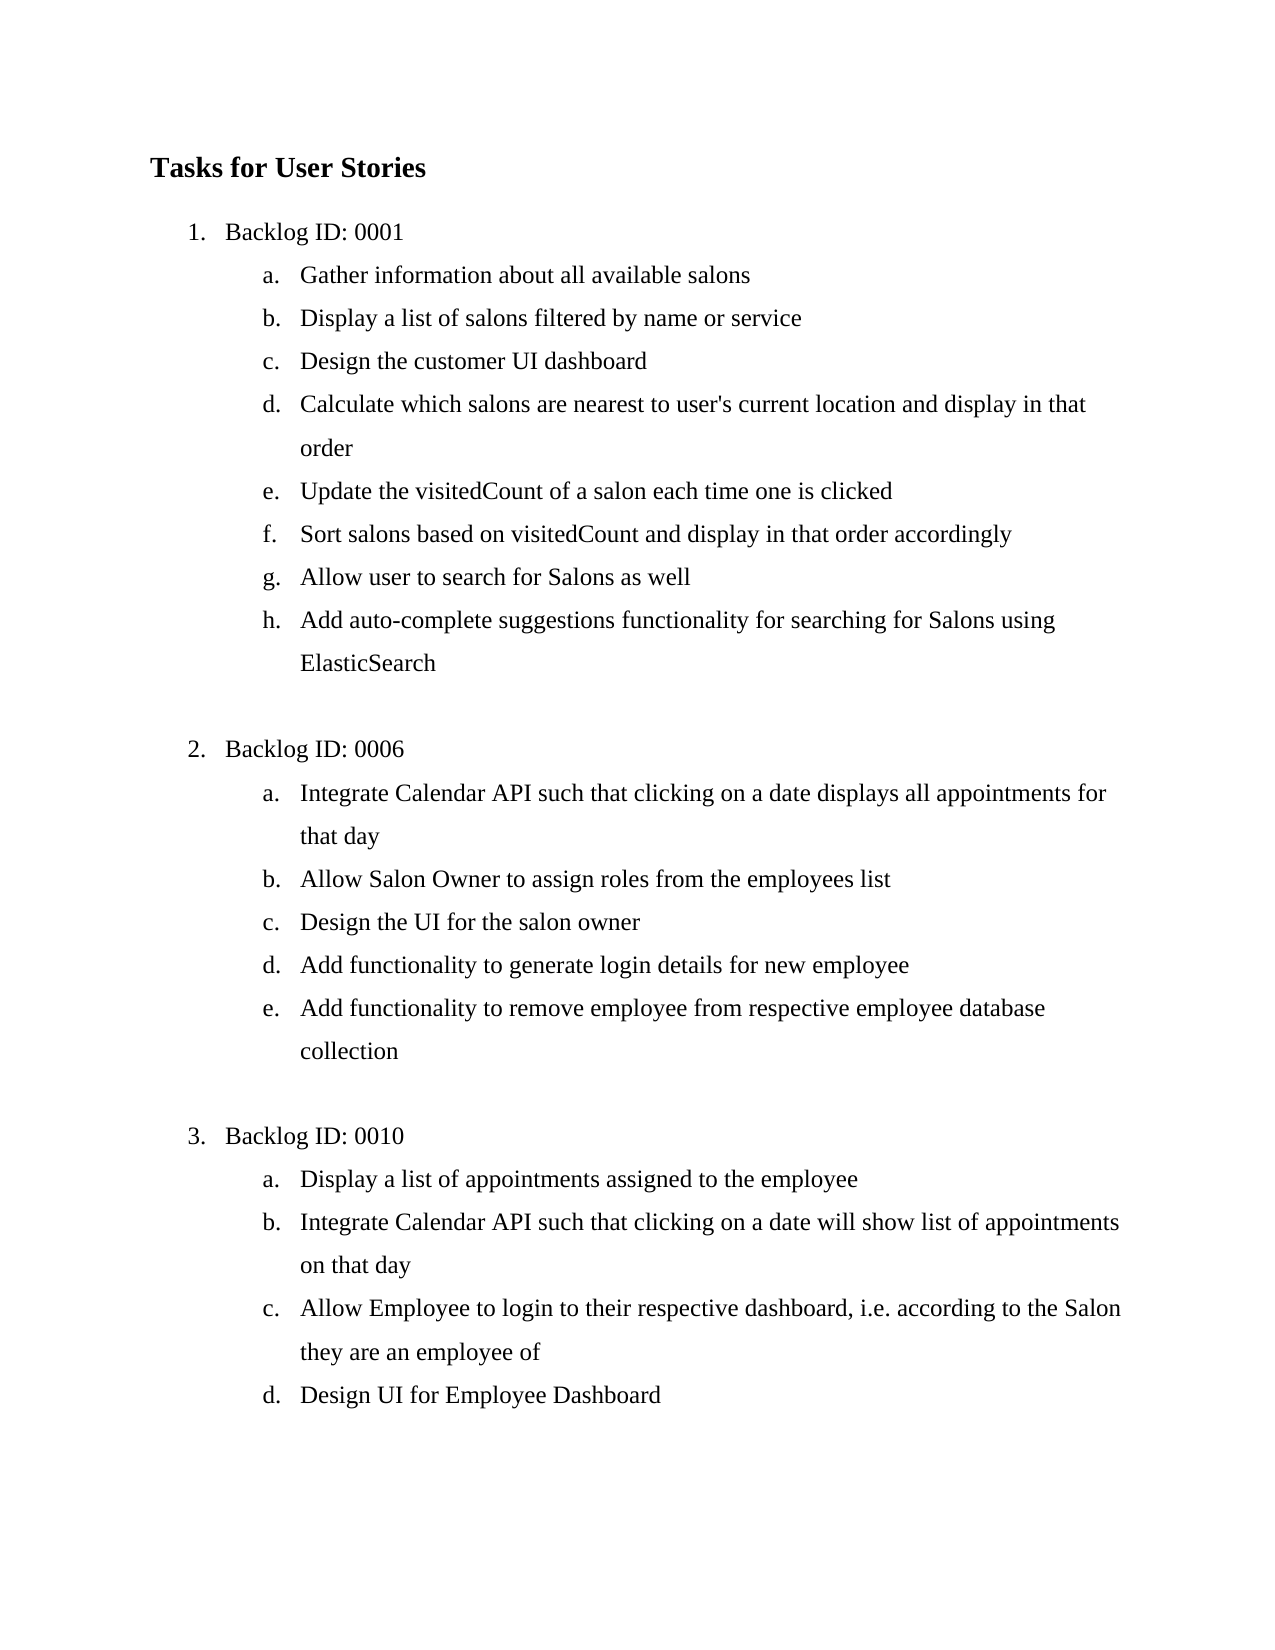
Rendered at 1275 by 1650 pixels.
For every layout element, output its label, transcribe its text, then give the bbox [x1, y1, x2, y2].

list Calculate which salons are nearest to user's current location and display in that order [262, 389, 1125, 461]
list Allow Employee to login to their respective dashboard, i.e. according to the Salon they are an employee of [262, 1293, 1125, 1365]
list Display a list of salons filtered by name or service [262, 303, 1125, 332]
list Add auto-complete suggestions functionality for searching for Salons using ElasticSearch [262, 605, 1125, 677]
list Update the visitedCount of a salon each time one is clicked [262, 476, 1125, 504]
list Design the UI for the salon owner [262, 907, 1125, 936]
list Design UI for Employee Dashboard [262, 1380, 1125, 1494]
list Sort salons based on visitedCount and display in that order accordingly [262, 519, 1125, 548]
list Gather information about all available salons [262, 260, 1125, 289]
list Backlog ID: 0006 [187, 734, 1125, 763]
list Allow Salon Owner to assign roles from the employees list [262, 864, 1125, 893]
list Add functionality to remove employee from respective employee database collection [262, 993, 1125, 1107]
list Display a list of appointments assigned to the employee [262, 1164, 1125, 1193]
list Allow user to search for Salons as well [262, 562, 1125, 591]
list Add functionality to generate login details for new employee [262, 950, 1125, 979]
list Integrate Calendar API such that clicking on a date will show list of appointments on that day [262, 1207, 1125, 1279]
list Integrate Calendar API such that clicking on a date displays all appointments for that day [262, 778, 1125, 849]
subtitle Tasks for User Stories [150, 150, 1125, 183]
list Backlog ID: 0010 [187, 1121, 1125, 1150]
list Backlog ID: 0001 [187, 217, 1125, 246]
list Design the customer UI dashboard [262, 346, 1125, 375]
